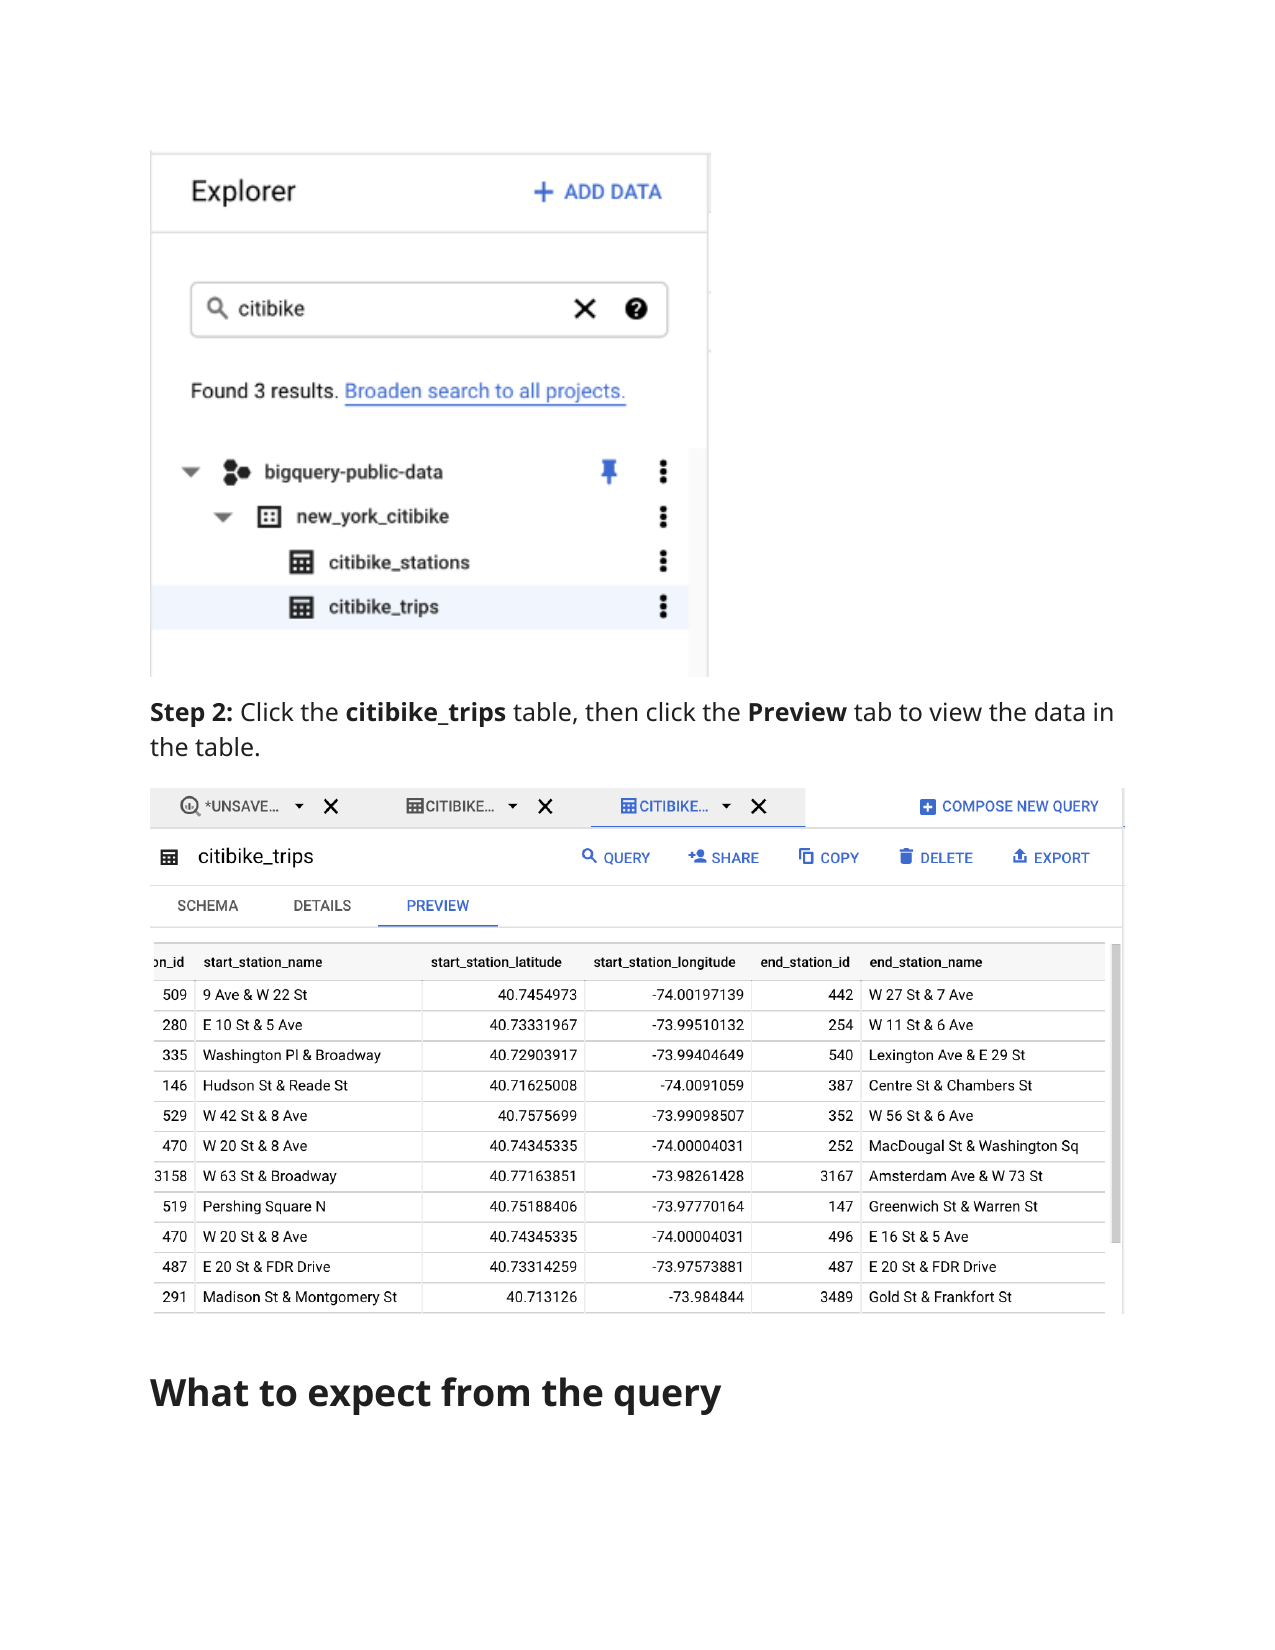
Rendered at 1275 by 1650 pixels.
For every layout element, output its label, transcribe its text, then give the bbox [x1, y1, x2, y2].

picture [150, 150, 712, 677]
picture [150, 788, 1125, 1314]
subtitle What to expect from the query [150, 1366, 1125, 1417]
text Step 2: Click the citibike_trips table, then click the Preview tab to view the data in the table. [150, 695, 1125, 763]
